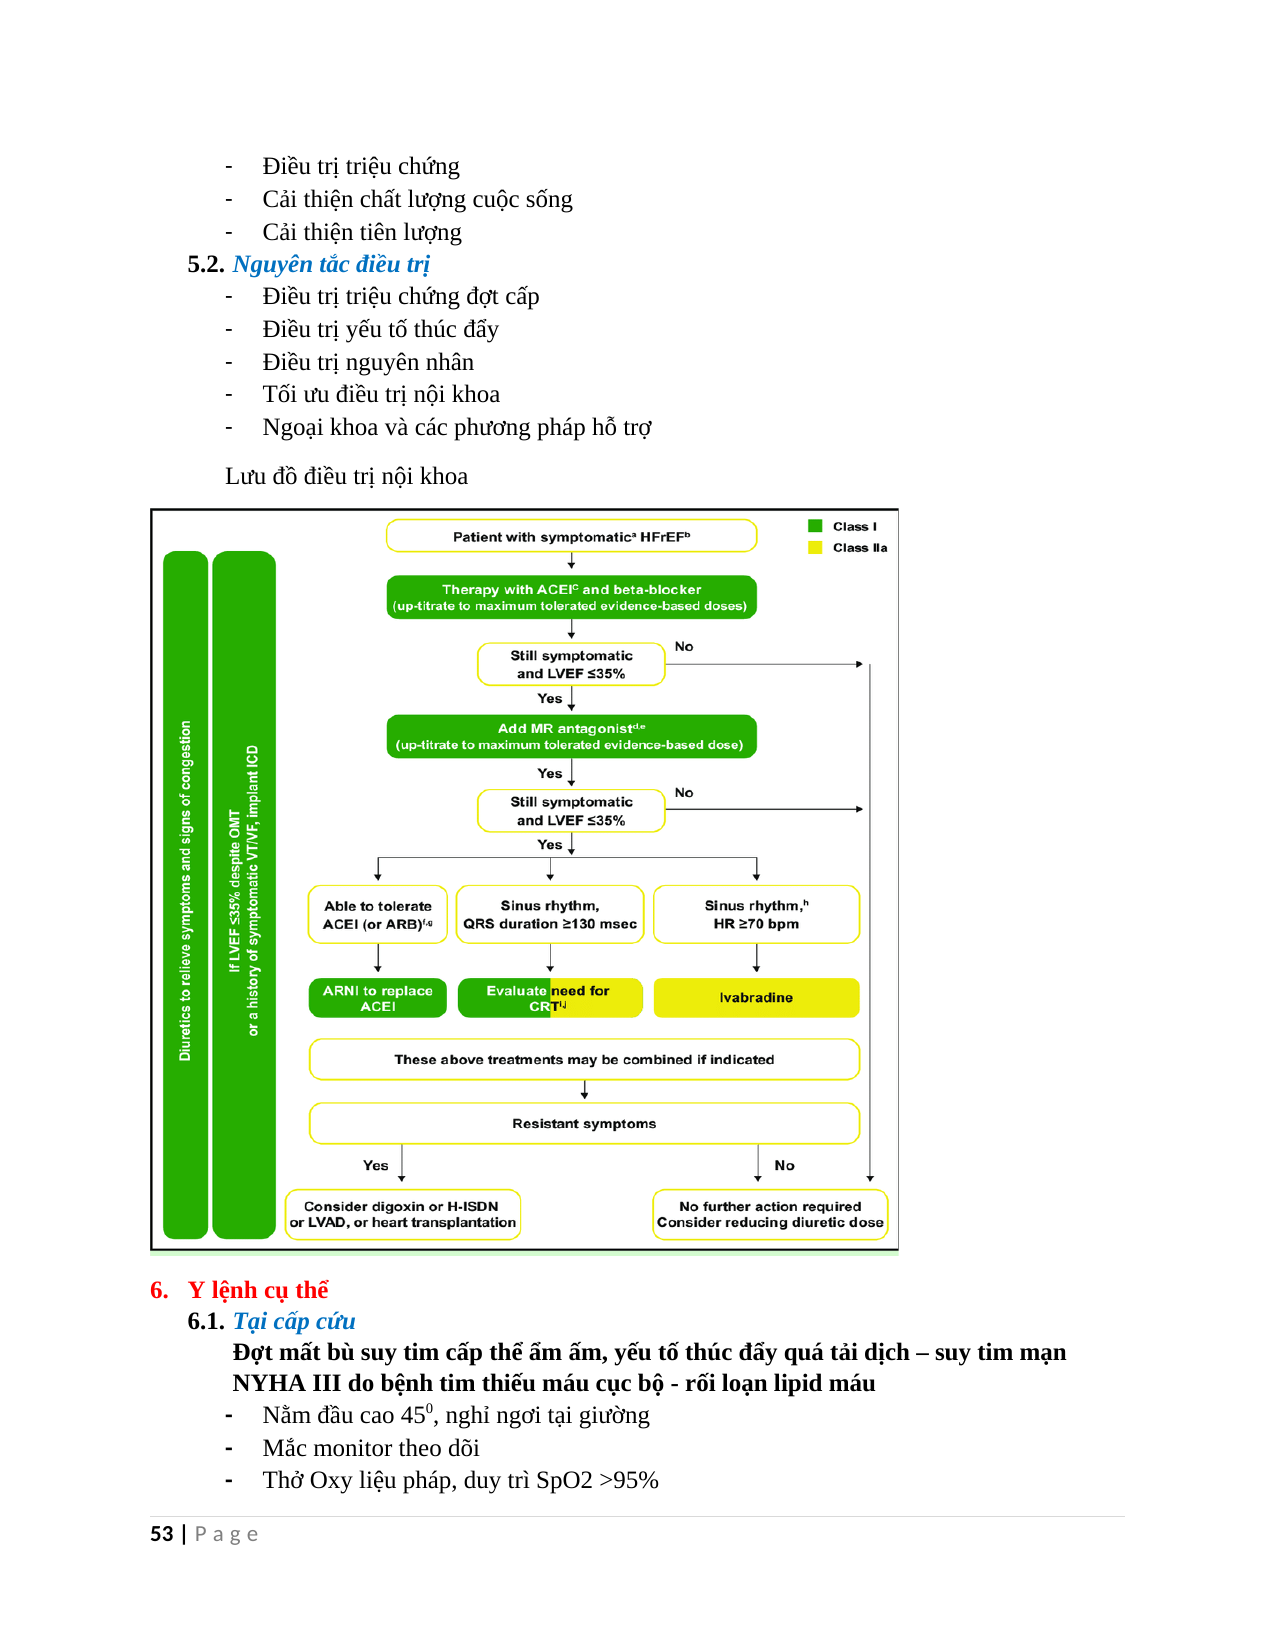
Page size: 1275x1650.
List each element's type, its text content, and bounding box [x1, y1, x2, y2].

list Nguyên tắc điều trị [187, 249, 1125, 277]
list Điều trị triệu chứng đợt cấp [225, 280, 1125, 310]
list Cải thiện tiên lượng [225, 216, 1125, 246]
picture [150, 508, 899, 1256]
list Thở Oxy liệu pháp, duy trì SpO2 >95% [225, 1465, 1125, 1495]
list Cải thiện chất lượng cuộc sống [225, 183, 1125, 213]
list Mắc monitor theo dõi [225, 1432, 1125, 1462]
list Điều trị triệu chứng [225, 150, 1125, 181]
list Đợt mất bù suy tim cấp thể ẩm ấm, yếu tố thúc đẩy quá tải dịch – suy tim mạn NYHA III do bệnh tim thiếu máu cục bộ - rối loạn lipid máu [232, 1337, 1125, 1397]
list Điều trị nguyên nhân [225, 346, 1125, 376]
list Điều trị yếu tố thúc đẩy [225, 313, 1125, 343]
text Lưu đồ điều trị nội khoa [225, 461, 1125, 490]
list Y lệnh cụ thể [150, 1275, 1125, 1303]
list Nằm đầu cao 450, nghỉ ngơi tại giường [225, 1399, 1125, 1429]
list Ngoại khoa và các phương pháp hỗ trợ [225, 411, 1125, 442]
list Tại cấp cứu [187, 1306, 1125, 1334]
list Tối ưu điều trị nội khoa [225, 378, 1125, 409]
